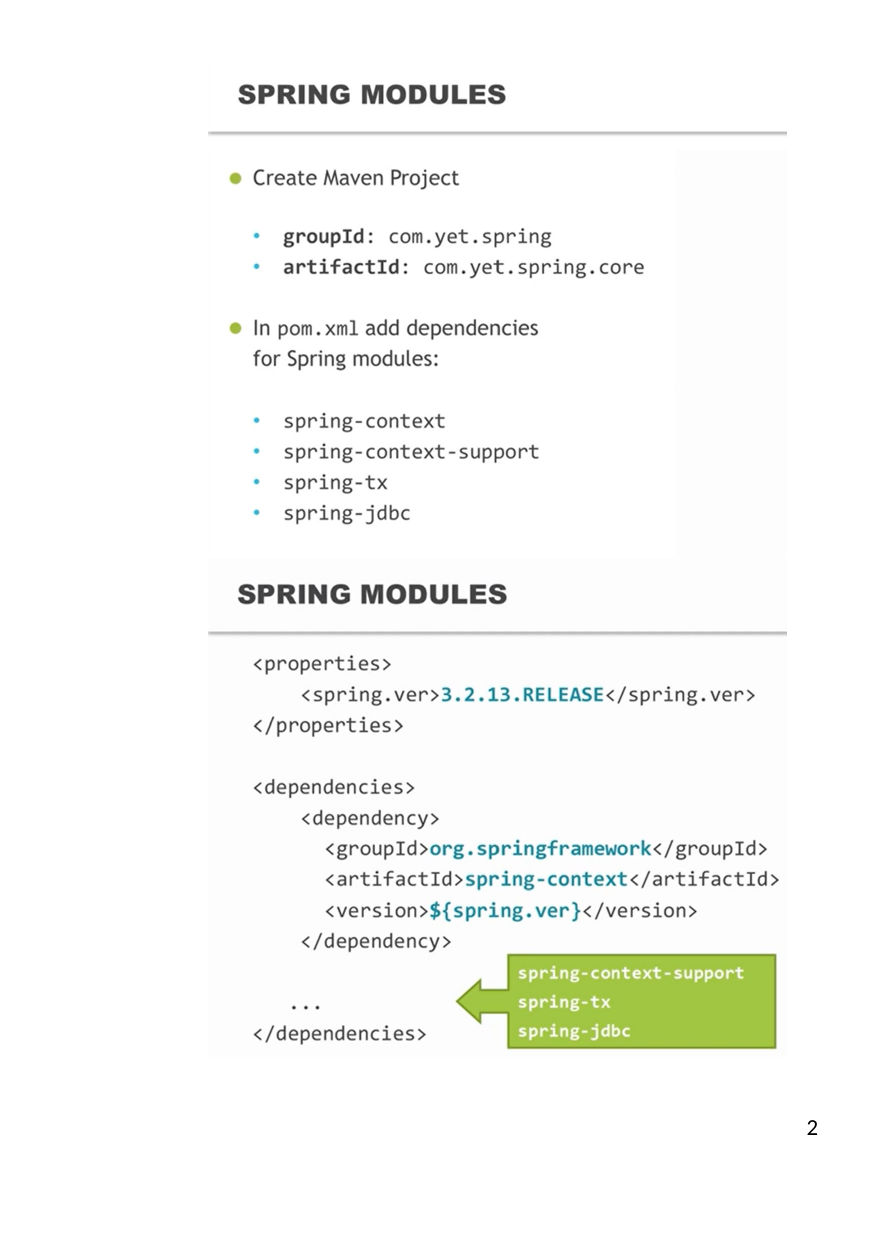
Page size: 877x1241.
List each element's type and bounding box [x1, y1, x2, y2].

picture [208, 558, 787, 1057]
picture [208, 58, 787, 557]
